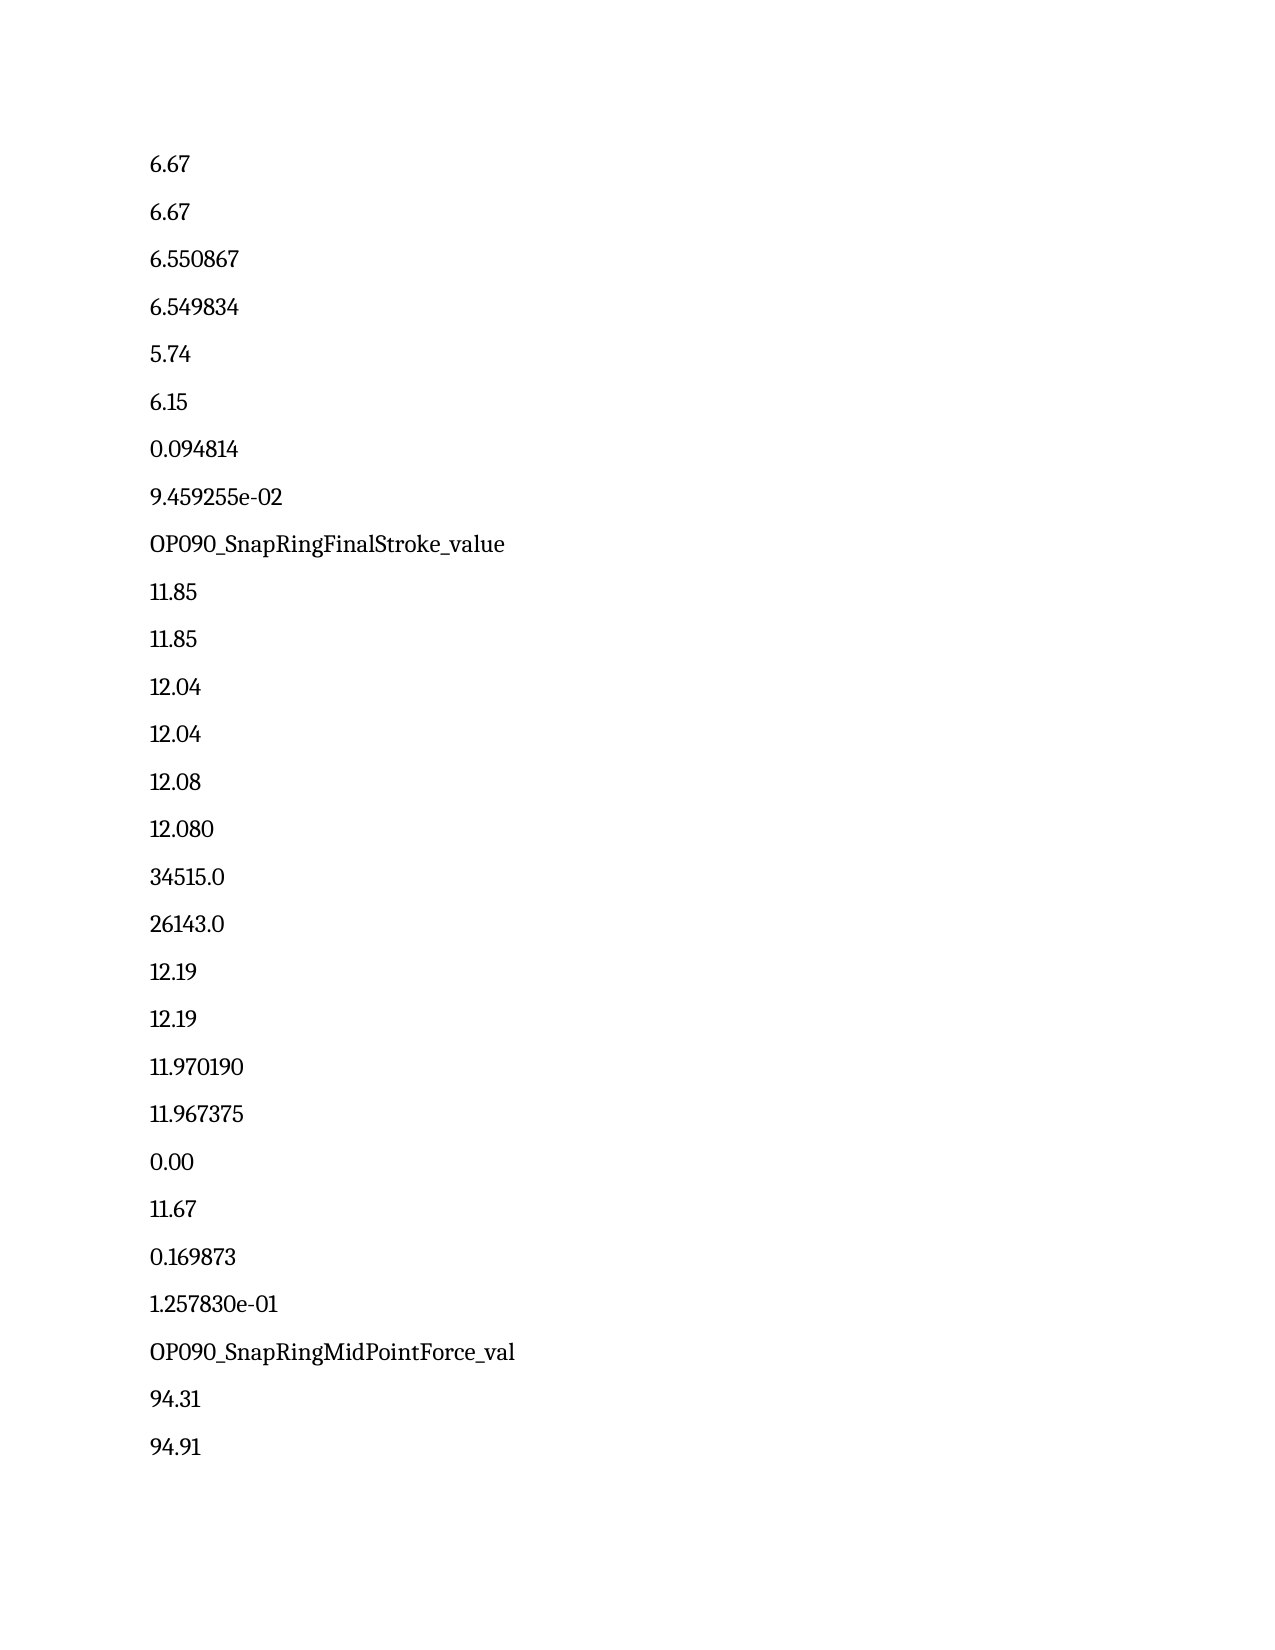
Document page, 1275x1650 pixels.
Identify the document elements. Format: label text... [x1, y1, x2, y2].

text 34515.0 [150, 862, 1125, 891]
text 12.08 [150, 767, 1125, 796]
text 6.549834 [150, 292, 1125, 321]
text 9.459255e-02 [150, 482, 1125, 511]
text 12.19 [150, 957, 1125, 986]
text 1.257830e-01 [150, 1290, 1125, 1319]
text 11.67 [150, 1195, 1125, 1224]
text 11.85 [150, 625, 1125, 654]
text 11.970190 [150, 1052, 1125, 1081]
text OP090_SnapRingMidPointForce_val [150, 1337, 1125, 1366]
text 6.67 [150, 150, 1125, 179]
text 12.04 [150, 720, 1125, 749]
text 12.080 [150, 815, 1125, 844]
text 5.74 [150, 340, 1125, 369]
text 0.094814 [150, 435, 1125, 464]
text 0.00 [150, 1147, 1125, 1176]
text 94.31 [150, 1385, 1125, 1414]
text 26143.0 [150, 910, 1125, 939]
text OP090_SnapRingFinalStroke_value [150, 530, 1125, 559]
text 11.85 [150, 577, 1125, 606]
text 6.67 [150, 197, 1125, 226]
text 6.15 [150, 387, 1125, 416]
text 12.19 [150, 1005, 1125, 1034]
text 6.550867 [150, 245, 1125, 274]
text 94.91 [150, 1432, 1125, 1461]
text 0.169873 [150, 1242, 1125, 1271]
text 12.04 [150, 672, 1125, 701]
text 11.967375 [150, 1100, 1125, 1129]
